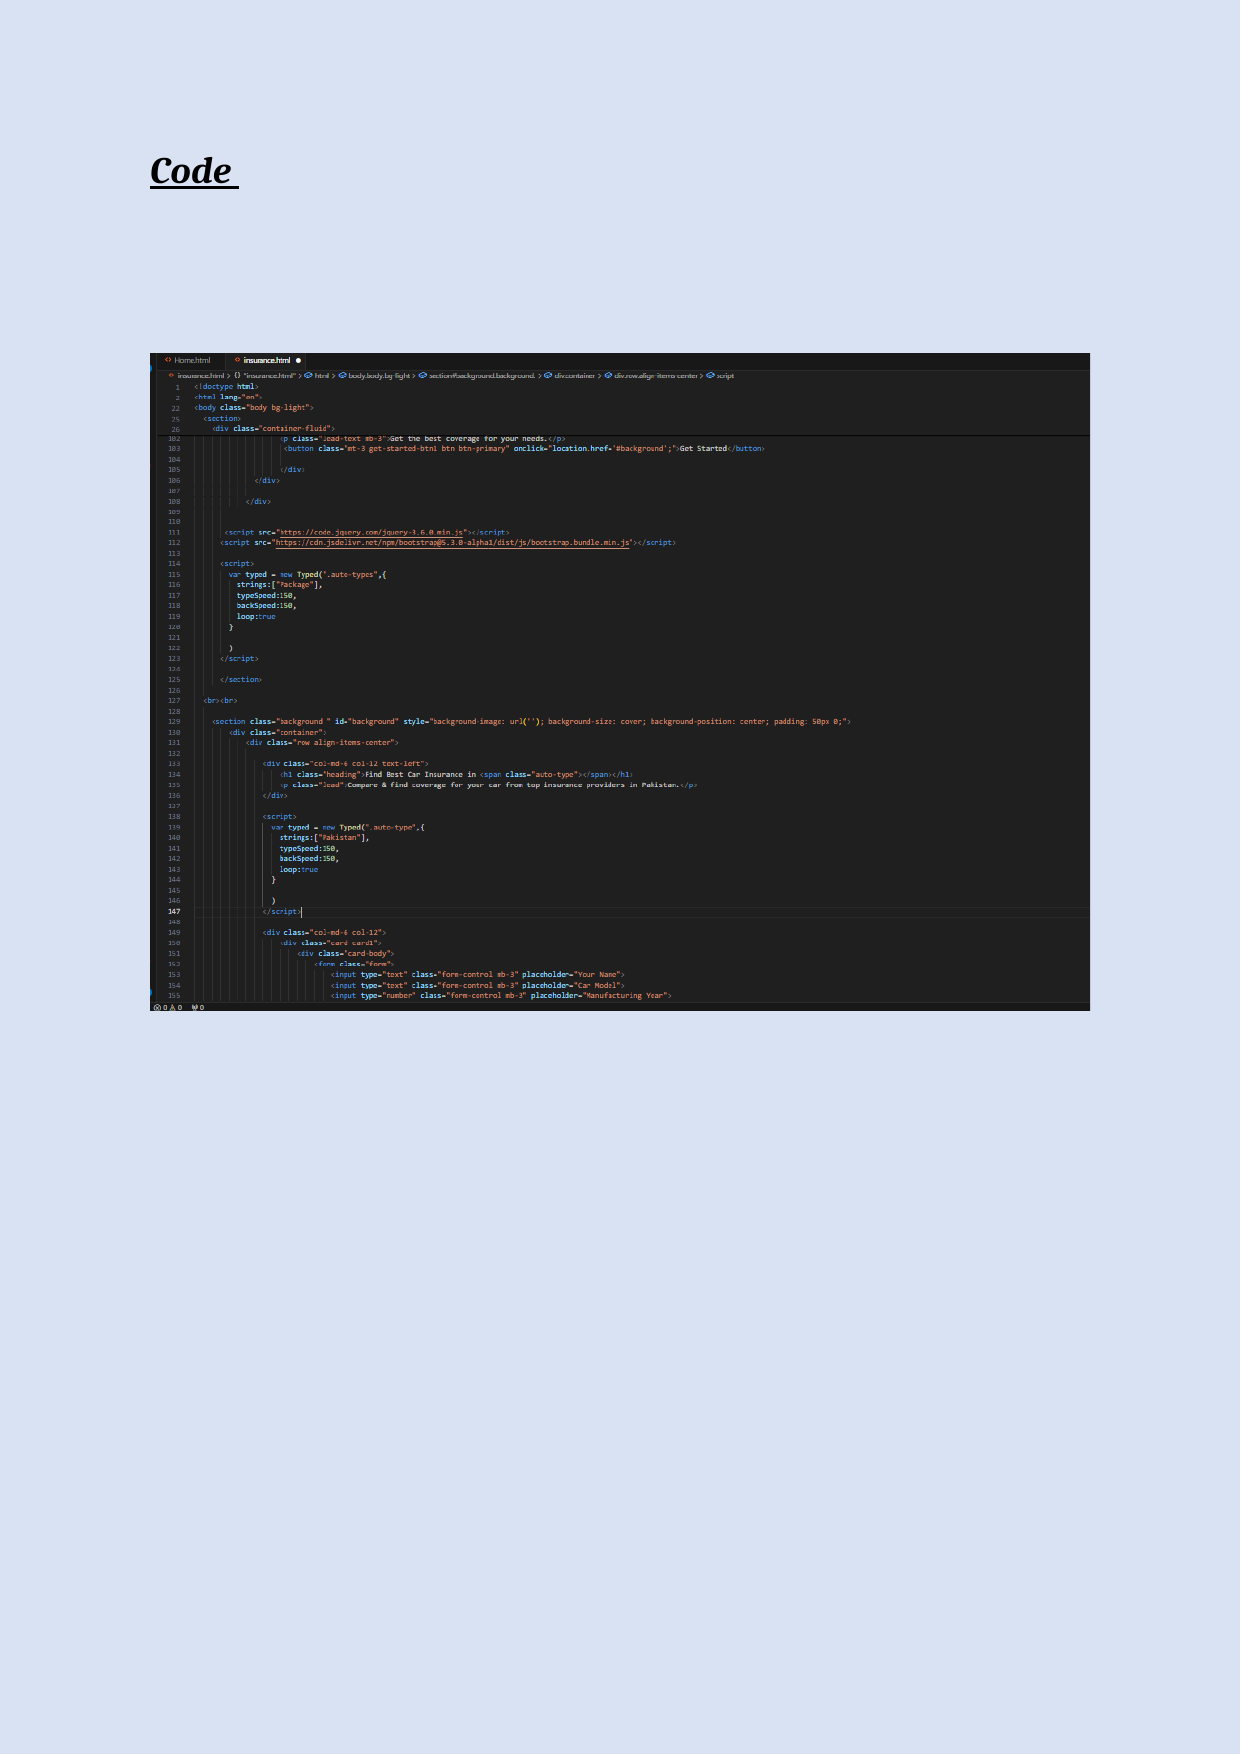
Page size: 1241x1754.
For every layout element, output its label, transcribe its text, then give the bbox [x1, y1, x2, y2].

picture [150, 353, 1091, 1011]
text Code [150, 150, 1090, 193]
